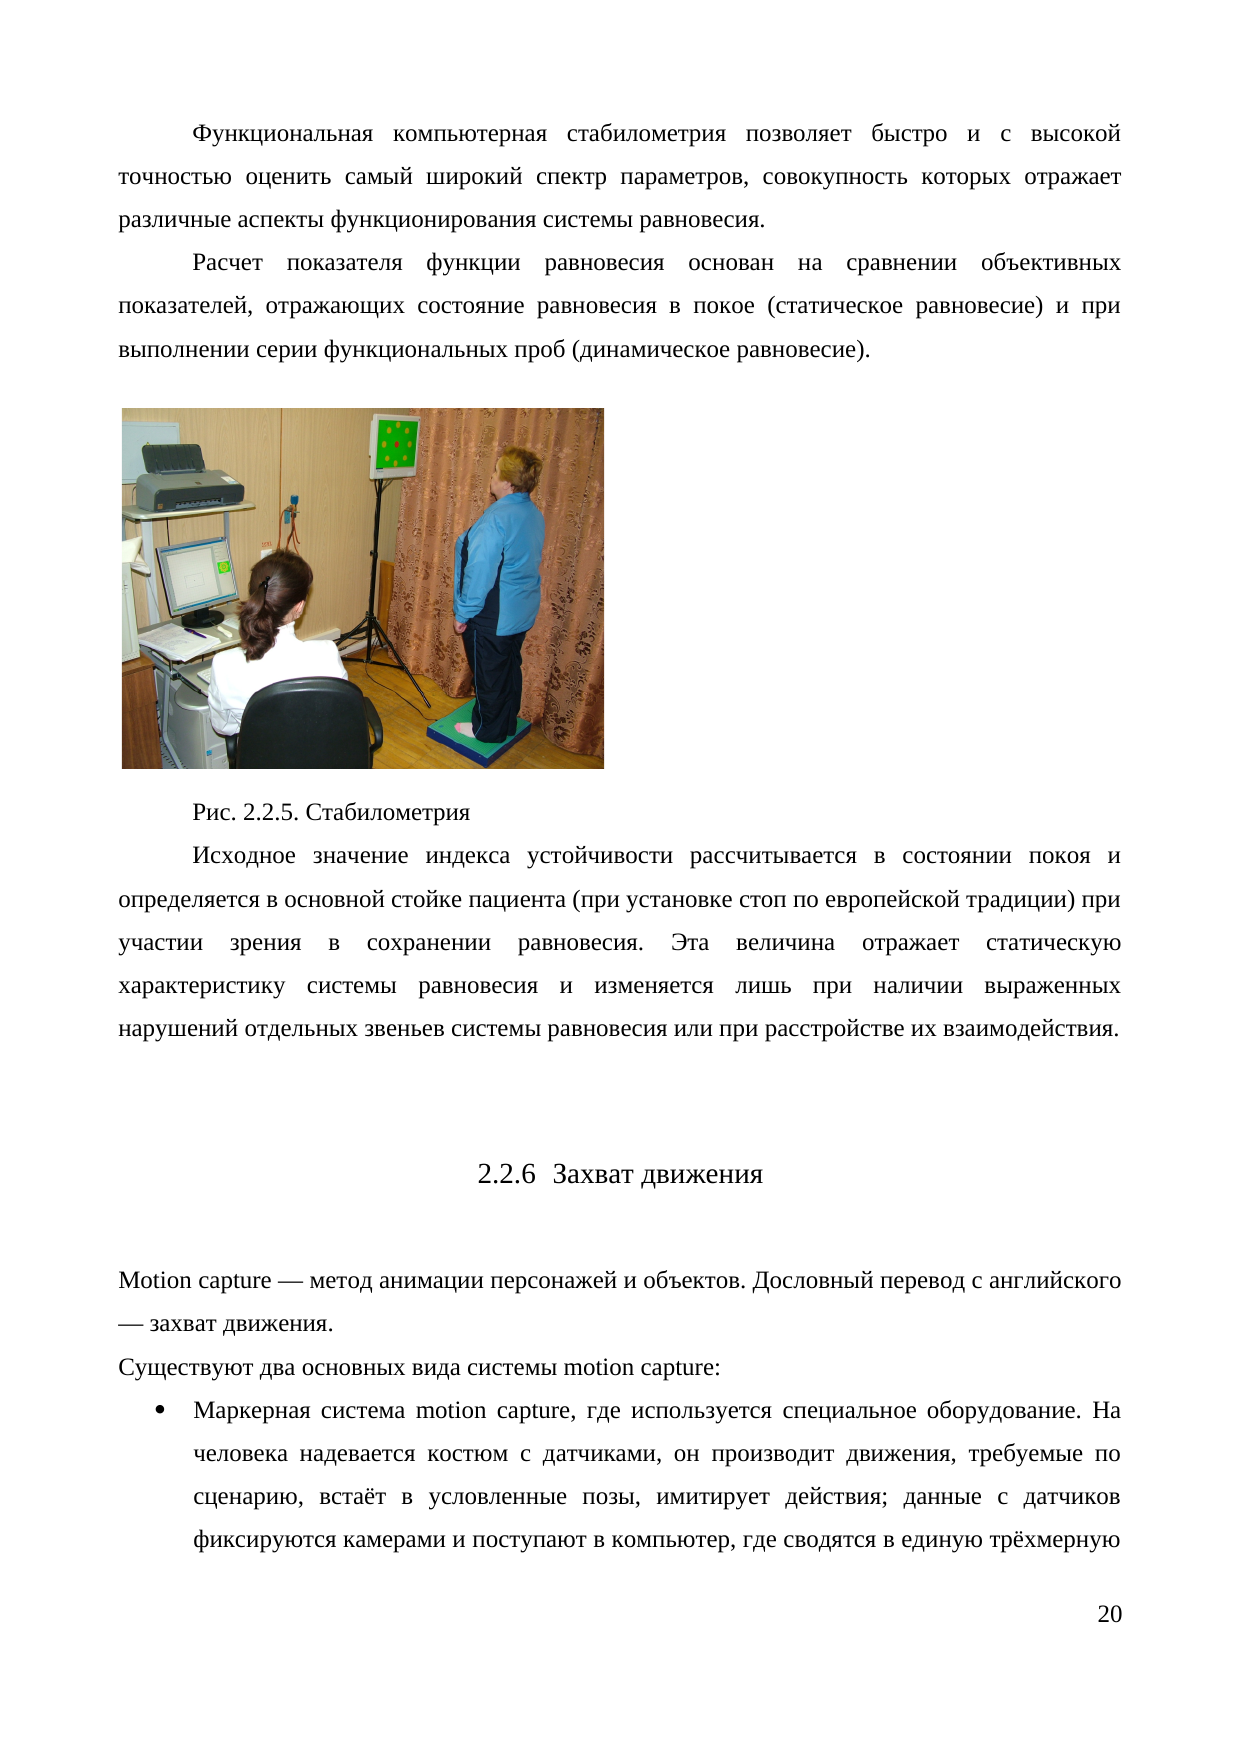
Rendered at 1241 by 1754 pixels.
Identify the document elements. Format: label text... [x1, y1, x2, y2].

text Motion capture — метод анимации персонажей и объектов. Дословный перевод с английского — захват движения. [118, 1265, 1122, 1337]
subtitle Захват движения [118, 1157, 1122, 1190]
text Исходное значение индекса устойчивости рассчитывается в состоянии покоя и определяется в основной стойке пациента (при установке стоп по европейской традиции) при участии зрения в сохранении равновесия. Эта величина отражает статическую характеристику системы равновесия и изменяется лишь при наличии выраженных нарушений отдельных звеньев системы равновесия или при расстройстве их взаимодействия. [118, 841, 1122, 1042]
text Функциональная компьютерная стабилометрия позволяет быстро и с высокой точностью оценить самый широкий спектр параметров, совокупность которых отражает различные аспекты функционирования системы равновесия. [118, 118, 1122, 233]
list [156, 1395, 1122, 1553]
text Расчет показателя функции равновесия основан на сравнении объективных показателей, отражающих состояние равновесия в покое (статическое равновесие) и при выполнении серии функциональных проб (динамическое равновесие). [118, 247, 1122, 362]
picture [121, 408, 605, 420]
text Рис. 2.2.5. Стабилометрия [118, 420, 1122, 826]
text Существуют два основных вида системы motion capture: [118, 1352, 1122, 1380]
